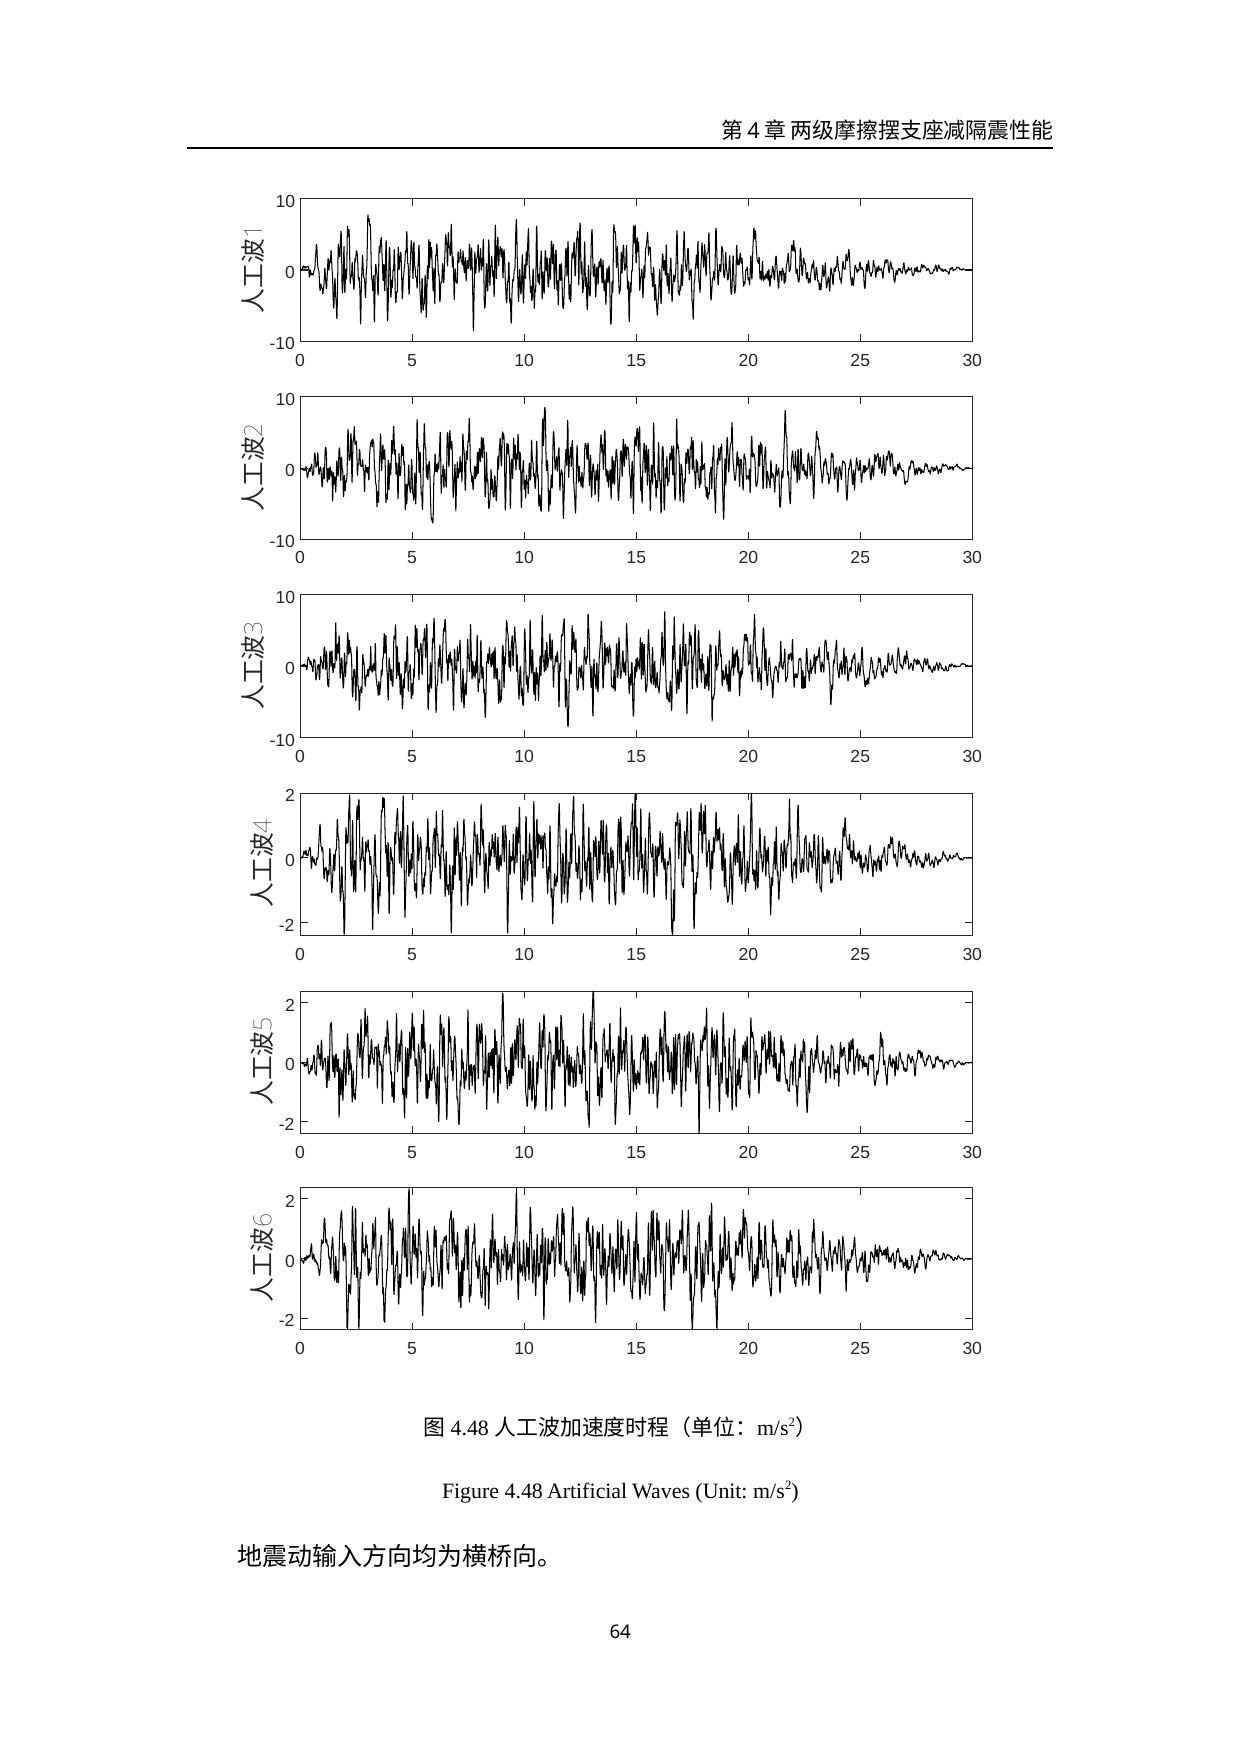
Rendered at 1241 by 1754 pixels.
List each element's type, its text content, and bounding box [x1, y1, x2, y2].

text Figure 4.8 Artificial Waves (Unit: m/s2) [187, 1470, 1053, 1510]
text 图 4.8 人工波加速度时程（单位：m/s2） [187, 1406, 1053, 1445]
text 地震动输入方向均为横桥向。 [187, 1535, 1053, 1575]
